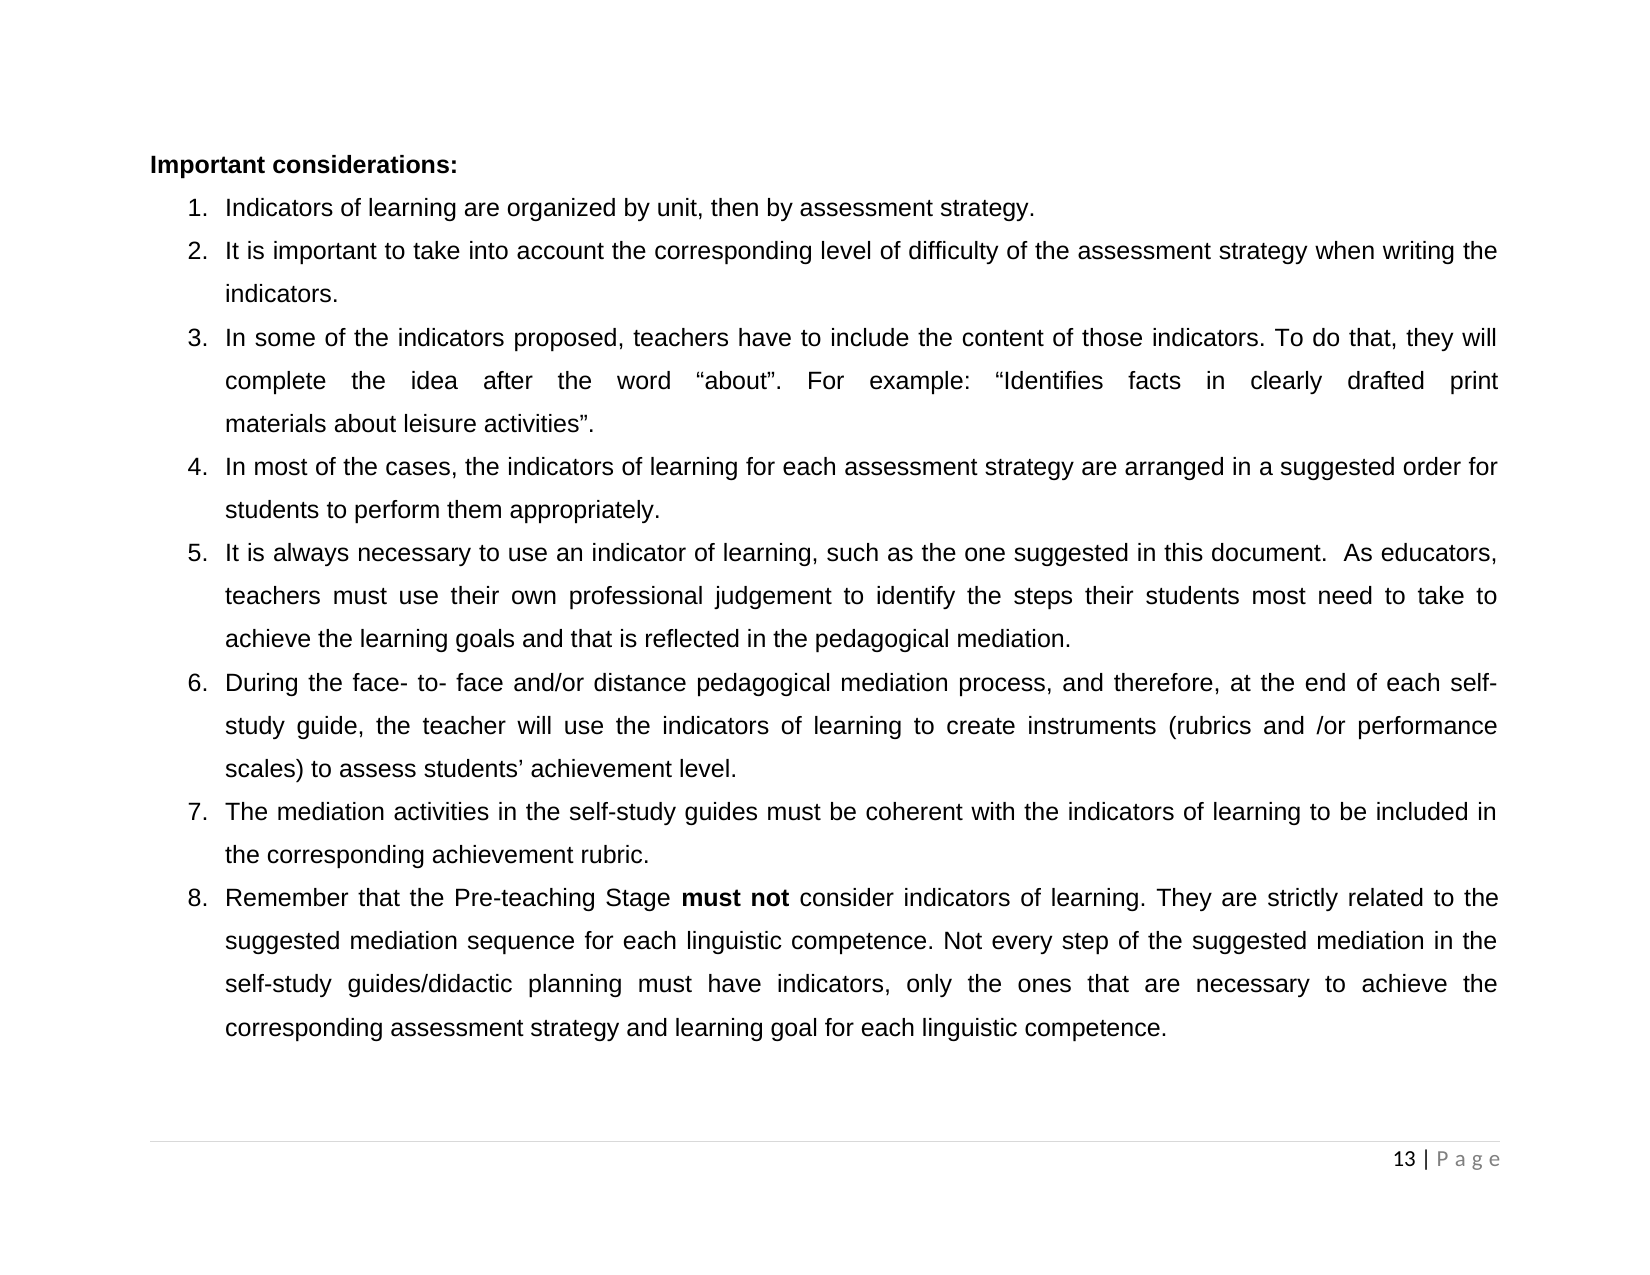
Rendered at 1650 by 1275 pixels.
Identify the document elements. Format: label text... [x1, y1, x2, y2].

list Remember that the Pre-teaching Stage must not consider indicators of learning. They are strictly related to the suggested mediation sequence for each linguistic competence. Not every step of the suggested mediation in the self-study guides/didactic planning must have indicators, only the ones that are necessary to achieve the corresponding assessment strategy and learning goal for each linguistic competence. [187, 883, 1500, 1041]
list In some of the indicators proposed, teachers have to include the content of those indicators. To do that, they will complete the idea after the word “about”. For example: “Identifies facts in clearly drafted print materials about leisure activities”. [187, 322, 1500, 437]
list It is important to take into account the corresponding level of difficulty of the assessment strategy when writing the indicators. [187, 236, 1500, 308]
list In most of the cases, the indicators of learning for each assessment strategy are arranged in a suggested order for students to perform them appropriately. [187, 452, 1500, 524]
list During the face- to- face and/or distance pedagogical mediation process, and therefore, at the end of each self-study guide, the teacher will use the indicators of learning to create instruments (rubrics and /or performance scales) to assess students’ achievement level. [187, 667, 1500, 782]
text Important considerations: [150, 150, 1500, 179]
list Indicators of learning are organized by unit, then by assessment strategy. [187, 193, 1500, 222]
list The mediation activities in the self-study guides must be coherent with the indicators of learning to be included in the corresponding achievement rubric. [187, 797, 1500, 869]
list It is always necessary to use an indicator of learning, such as the one suggested in this document. As educators, teachers must use their own professional judgement to identify the steps their students most need to take to achieve the learning goals and that is reflected in the pedagogical mediation. [187, 538, 1500, 653]
